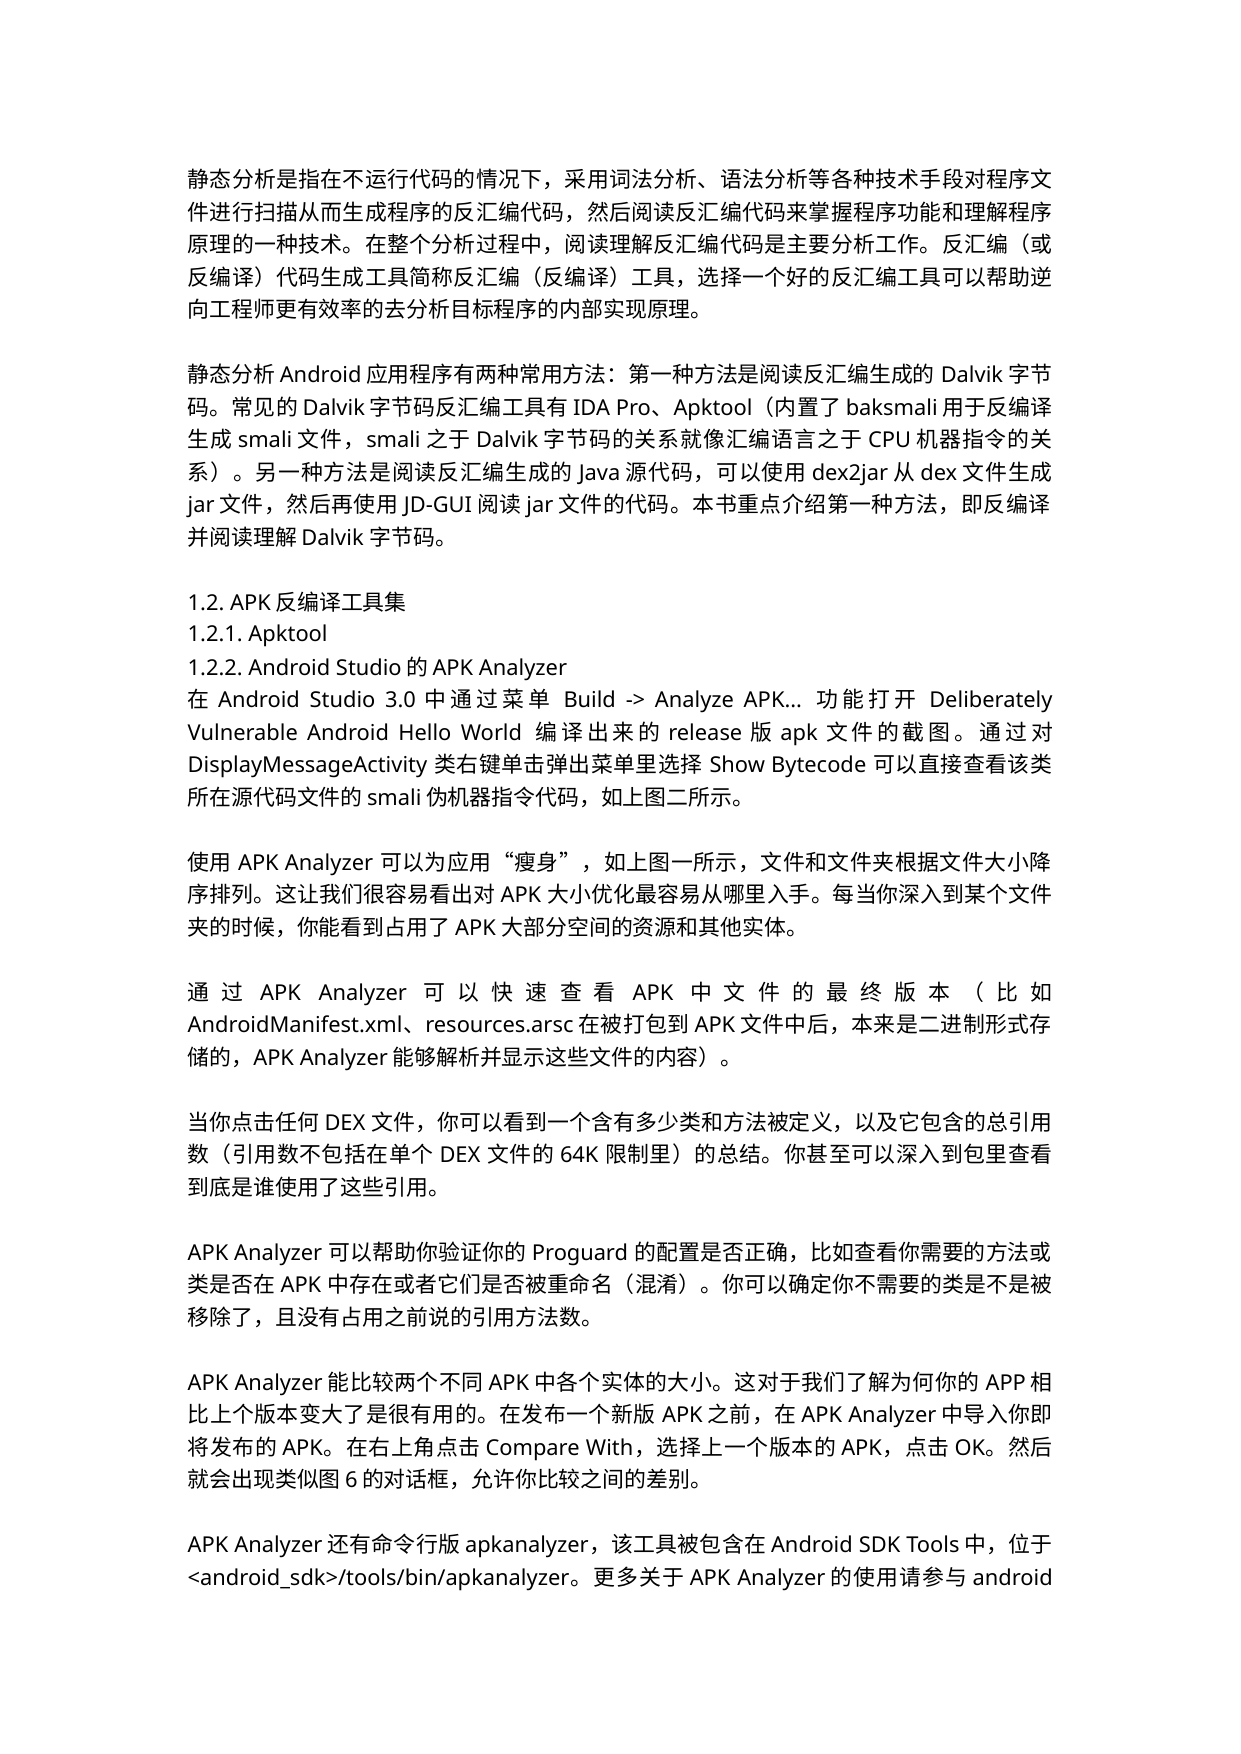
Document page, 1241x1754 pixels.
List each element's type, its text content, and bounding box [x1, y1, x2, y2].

list 1.2. APK反编译⼯具集 [187, 584, 1053, 617]
list APK Analyzer 可以帮助你验证你的 Proguard 的配置是否正确，比如查看你需要的方法或类是否在 APK 中存在或者它们是否被重命名（混淆）。你可以确定你不需要的类是不是被移除了，且没有占用之前说的引用方法数。 [187, 1234, 1053, 1332]
list 静态分析是指在不运⾏代码的情况下，采用词法分析、语法分析等各种技术⼿段对程序⽂件进⾏扫描从⽽⽣成程序的反汇编代码，然后阅读反汇编代码来掌握程序功能和理解程序原理的⼀种技术。在整个分析过程中，阅读理解反汇编代码是主要分析工作。反汇编（或反编译）代码⽣成⼯具简称反汇编（反编译）⼯具，选择一个好的反汇编工具可以帮助逆向工程师更有效率的去分析目标程序的内部实现原理。 [187, 162, 1053, 324]
list 在Android Studio 3.0中通过菜单 Build -> Analyze APK... 功能打开 Deliberately Vulnerable Android Hello World 编译出来的release版apk文件的截图。通过对 DisplayMessageActivity 类右键单击弹出菜单里选择 Show Bytecode 可以直接查看该类所在源代码文件的smali伪机器指令代码，如上图二所示。 [187, 682, 1053, 812]
list 当你点击任何 DEX 文件，你可以看到一个含有多少类和方法被定义，以及它包含的总引用数（引用数不包括在单个 DEX 文件的 64K 限制里）的总结。你甚至可以深入到包里查看到底是谁使用了这些引用。 [187, 1104, 1053, 1202]
list 1.2.2. Android Studio的APK Analyzer [187, 649, 1053, 682]
list 1.2.1. Apktool [187, 617, 1053, 649]
list APK Analyzer能比较两个不同APK中各个实体的大小。这对于我们了解为何你的APP相比上个版本变大了是很有用的。在发布一个新版APK之前，在APK Analyzer中导入你即将发布的APK。在右上角点击Compare With，选择上一个版本的APK，点击OK。然后就会出现类似图6的对话框，允许你比较之间的差别。 [187, 1364, 1053, 1494]
list 使用 APK Analyzer 可以为应用“瘦身”，如上图一所示，文件和文件夹根据文件大小降序排列。这让我们很容易看出对 APK 大小优化最容易从哪里入手。每当你深入到某个文件夹的时候，你能看到占用了 APK 大部分空间的资源和其他实体。 [187, 844, 1053, 942]
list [187, 1527, 1053, 1592]
list 通过APK Analyzer可以快速查看APK中文件的最终版本（比如AndroidManifest.xml、resources.arsc在被打包到APK文件中后，本来是二进制形式存储的，APK Analyzer能够解析并显示这些文件的内容）。 [187, 974, 1053, 1072]
list 静态分析Android应用程序有两种常用方法：第一种方法是阅读反汇编生成的Dalvik 字节码。常见的Dalvik字节码反汇编工具有IDA Pro、Apktool（内置了baksmali用于反编译生成smali文件，smali之于Dalvik字节码的关系就像汇编语言之于CPU机器指令的关系）。另一种方法是阅读反汇编生成的Java源代码，可以使用dex2jar从dex文件生成jar文件，然后再使用JD-GUI阅读jar文件的代码。本书重点介绍第一种方法，即反编译并阅读理解Dalvik 字节码。 [187, 357, 1053, 552]
